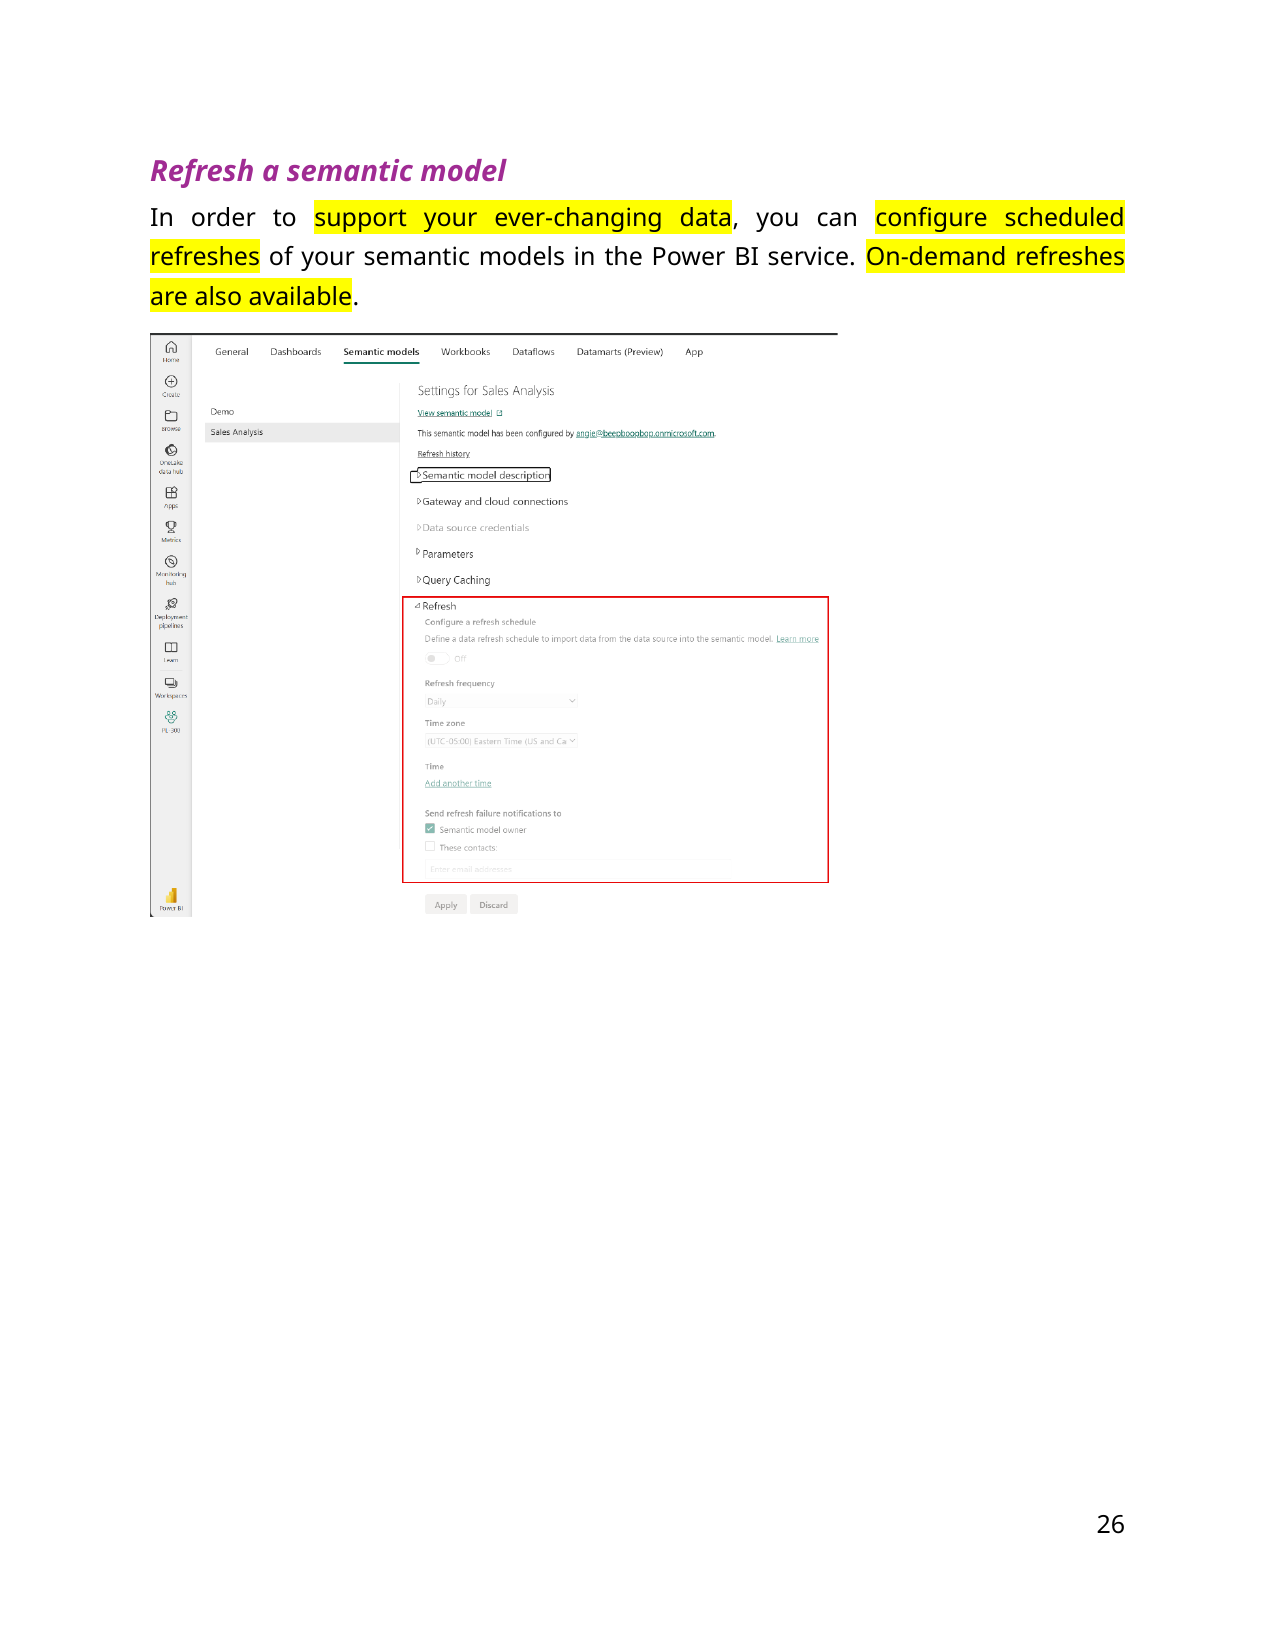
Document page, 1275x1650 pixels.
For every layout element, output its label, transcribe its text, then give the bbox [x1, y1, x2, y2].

picture [150, 333, 838, 917]
text In order to support your ever-changing data, you can configure scheduled refreshes of your semantic models in the Power BI service. On-demand refreshes are also available. [150, 200, 1125, 312]
subtitle Refresh a semantic model [150, 150, 1125, 190]
